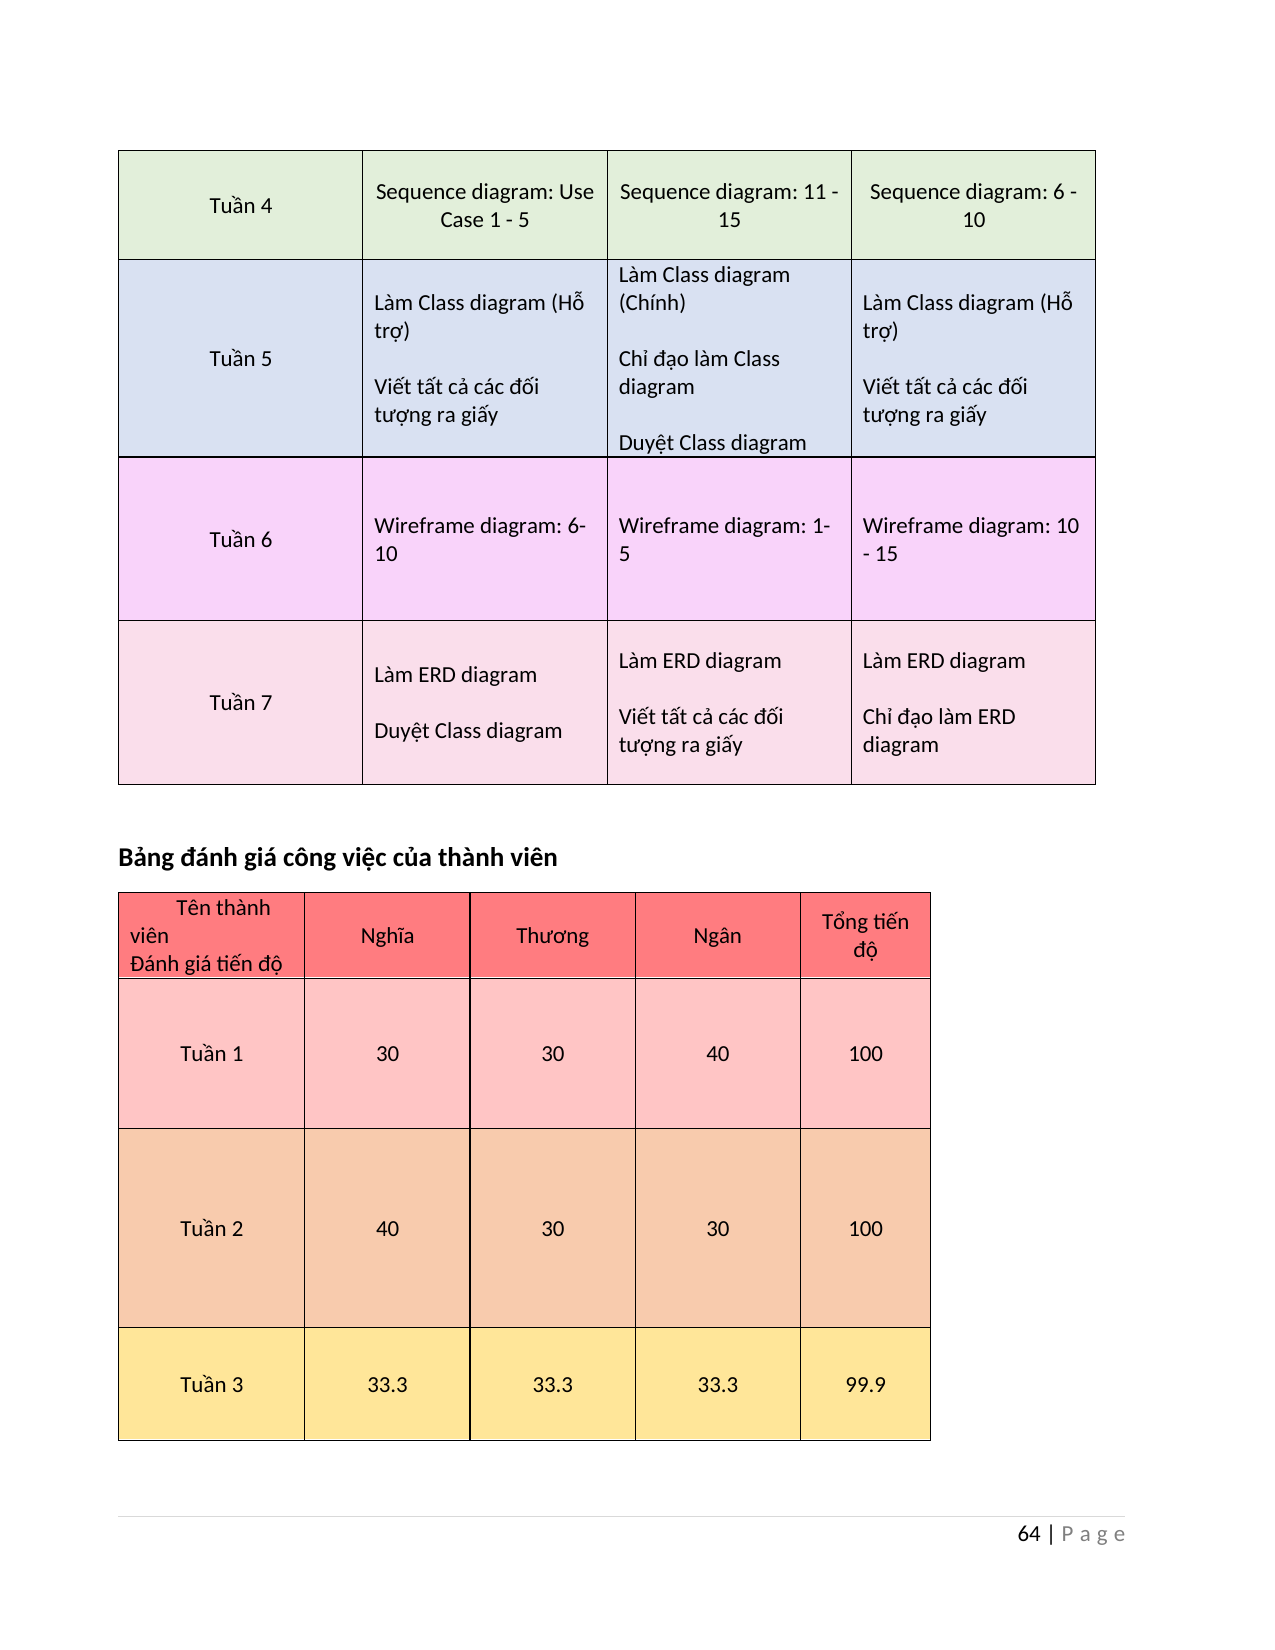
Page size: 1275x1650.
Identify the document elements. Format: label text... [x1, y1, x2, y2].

table_cell 99.9 [801, 1328, 930, 1439]
table_header Tên thành viên Đánh giá tiến độ [119, 893, 304, 977]
table_cell Wireframe diagram: 1-5 [608, 458, 851, 620]
table_cell 40 [636, 979, 800, 1128]
table_cell Wireframe diagram: 10 - 15 [852, 458, 1095, 620]
table_cell 40 [305, 1129, 469, 1327]
table_cell Làm Class diagram (Chính) Chỉ đạo làm Class diagram Duyệt Class diagram [608, 260, 851, 456]
table_cell 30 [471, 1129, 635, 1327]
table_cell Làm ERD diagram Chỉ đạo làm ERD diagram [852, 621, 1095, 784]
table_cell Tuần 1 [119, 979, 304, 1128]
table_cell Làm ERD diagram Duyệt Class diagram [363, 621, 607, 784]
table_cell 100 [801, 979, 930, 1128]
table_cell 33.3 [471, 1328, 635, 1439]
table_cell Sequence diagram: 6 - 10 [852, 151, 1095, 259]
table_cell Làm ERD diagram Viết tất cả các đối tượng ra giấy [608, 621, 851, 784]
table_cell Làm Class diagram (Hỗ trợ) Viết tất cả các đối tượng ra giấy [852, 260, 1095, 456]
table_cell 30 [636, 1129, 800, 1327]
table_cell 33.3 [636, 1328, 800, 1439]
table_cell 100 [801, 1129, 930, 1327]
table_cell Tuần 3 [119, 1328, 304, 1439]
table_cell Tuần 4 [119, 151, 362, 259]
table_header Thương [471, 893, 635, 977]
table_cell Làm Class diagram (Hỗ trợ) Viết tất cả các đối tượng ra giấy [363, 260, 607, 456]
table_cell Tuần 6 [119, 458, 362, 620]
table_cell 30 [305, 979, 469, 1128]
table_cell 30 [471, 979, 635, 1128]
table_cell Tuần 2 [119, 1129, 304, 1327]
table_cell Tuần 7 [119, 621, 362, 784]
table_cell 33.3 [305, 1328, 469, 1439]
table_header Nghĩa [305, 893, 469, 977]
text Bảng đánh giá công việc của thành viên [118, 840, 1125, 873]
table_header Tổng tiến độ [801, 893, 930, 977]
table_header Ngân [636, 893, 800, 977]
table_cell Tuần 5 [119, 260, 362, 456]
table_cell Sequence diagram: Use Case 1 - 5 [363, 151, 607, 259]
table_cell Wireframe diagram: 6-10 [363, 458, 607, 620]
table_cell Sequence diagram: 11 - 15 [608, 151, 851, 259]
